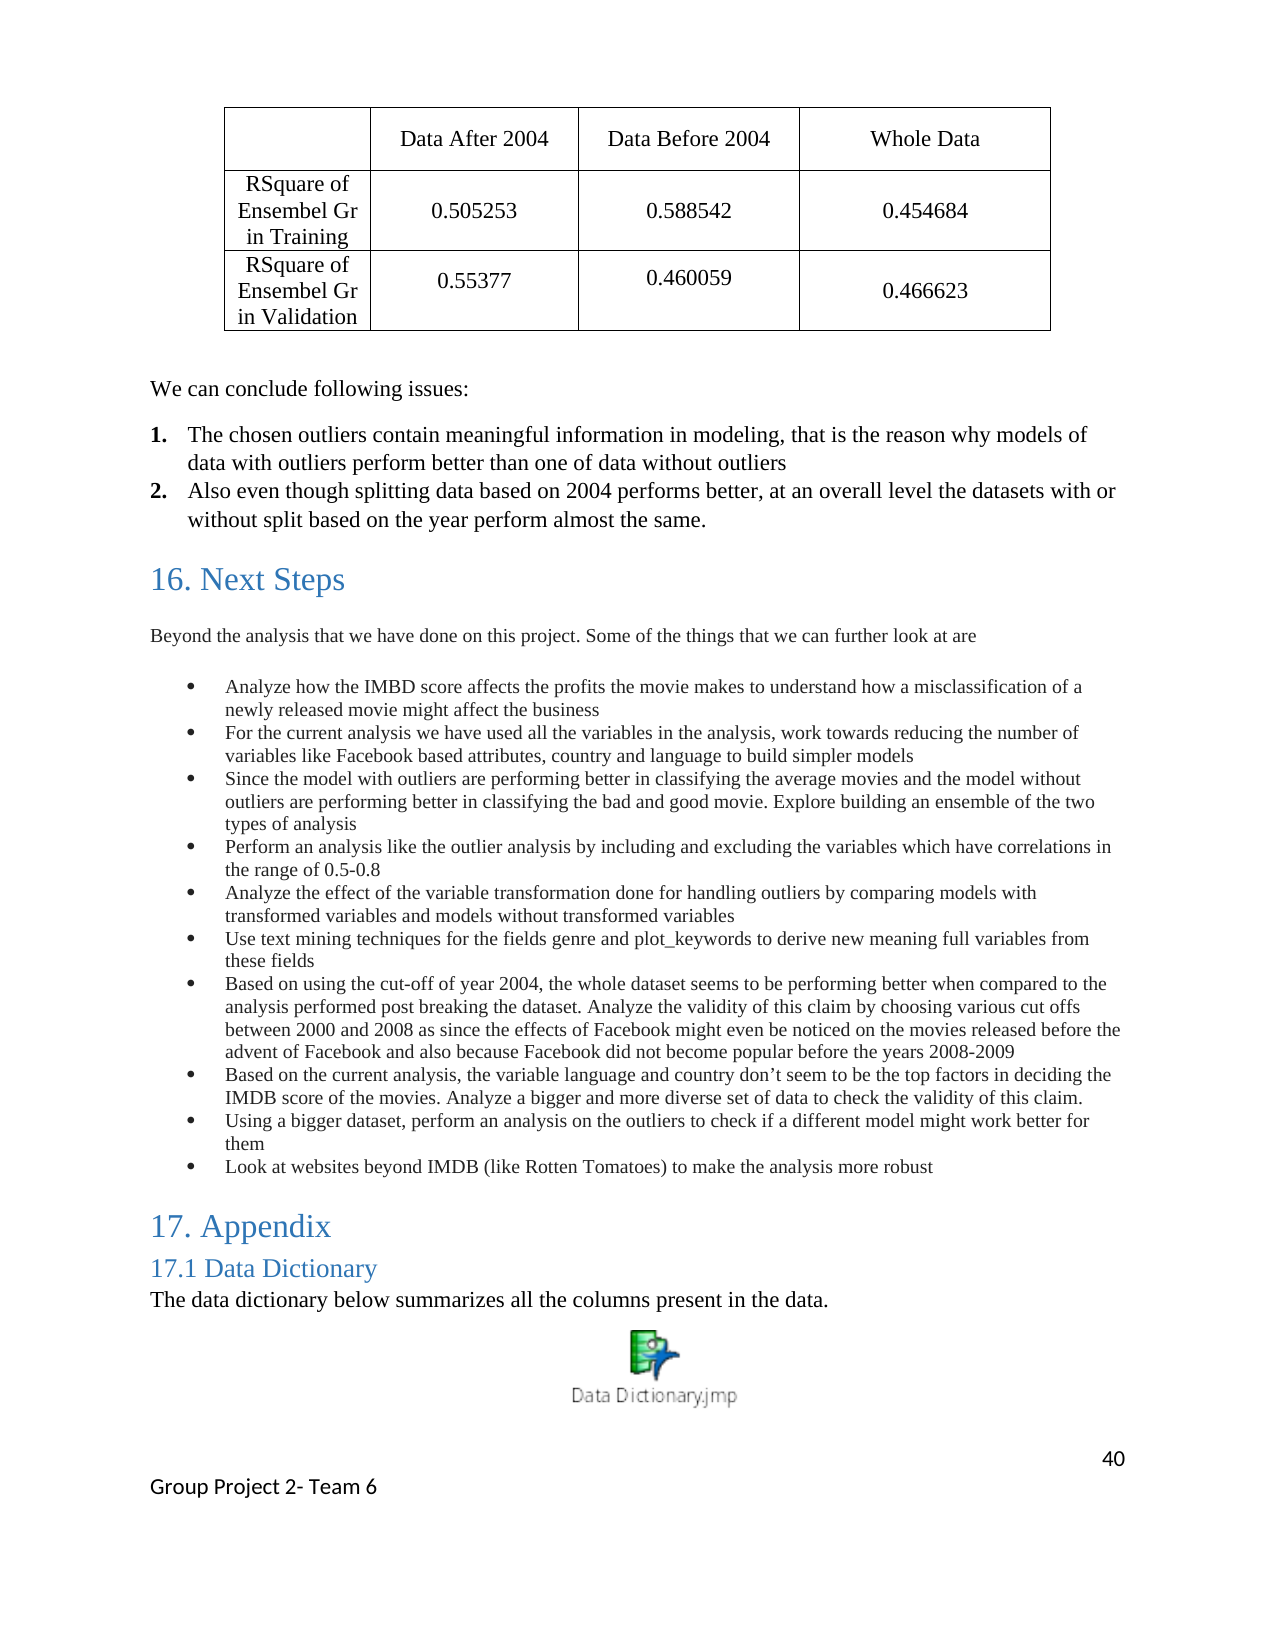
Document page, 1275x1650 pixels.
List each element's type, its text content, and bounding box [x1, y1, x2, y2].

table_cell 0.460059 [579, 251, 799, 330]
list For the current analysis we have used all the variables in the analysis, work towards reducing the number of variables like Facebook based attributes, country and language to build simpler models [187, 721, 1125, 767]
list Using a bigger dataset, perform an analysis on the outliers to check if a different model might work better for them [187, 1109, 1125, 1154]
table_header Data Before 2004 [579, 108, 799, 169]
list Use text mining techniques for the fields genre and plot_keywords to derive new meaning full variables from these fields [187, 926, 1125, 972]
list The chosen outliers contain meaningful information in modeling, that is the reason why models of data with outliers perform better than one of data without outliers [150, 421, 1125, 475]
text The data dictionary below summarizes all the columns present in the data. [150, 1286, 1125, 1312]
table_cell 0.55377 [371, 251, 578, 330]
list Perform an analysis like the outlier analysis by including and excluding the variables which have correlations in the range of 0.5-0.8 [187, 835, 1125, 881]
list Based on using the cut-off of year 2004, the whole dataset seems to be performing better when compared to the analysis performed post breaking the dataset. Analyze the validity of this claim by choosing various cut offs between 2000 and 2008 as since the effects of Facebook might even be noticed on the movies released before the advent of Facebook and also because Facebook did not become popular before the years 2008-2009 [187, 972, 1125, 1063]
table_cell RSquare of Ensembel Gr in Validation [225, 251, 370, 330]
table_cell RSquare of Ensembel Gr in Training [225, 171, 370, 249]
table_cell 0.588542 [579, 171, 799, 249]
table_cell 0.454684 [800, 171, 1050, 249]
table_header Whole Data [800, 108, 1050, 169]
list Also even though splitting data based on 2004 performs better, at an overall level the datasets with or without split based on the year perform almost the same. [150, 477, 1125, 532]
list Based on the current analysis, the variable language and country don’t seem to be the top factors in deciding the IMDB score of the movies. Analyze a bigger and more diverse set of data to check the validity of this claim. [187, 1063, 1125, 1109]
subtitle 17. Appendix [150, 1207, 1125, 1245]
subtitle 17.1 Data Dictionary [150, 1252, 1125, 1283]
list Since the model with outliers are performing better in classifying the average movies and the model without outliers are performing better in classifying the bad and good movie. Explore building an ensemble of the two types of analysis [187, 767, 1125, 835]
list Analyze how the IMBD score affects the profits the movie makes to understand how a misclassification of a newly released movie might affect the business [187, 676, 1125, 721]
table_cell 0.466623 [800, 251, 1050, 330]
table_header Data After 2004 [371, 108, 578, 169]
list Analyze the effect of the variable transformation done for handling outliers by comparing models with transformed variables and models without transformed variables [187, 881, 1125, 926]
subtitle 16. Next Steps [150, 559, 1125, 598]
text Beyond the analysis that we have done on this project. Some of the things that we can further look at are [150, 623, 1125, 646]
table_cell 0.505253 [371, 171, 578, 249]
table_header [225, 108, 370, 169]
list Look at websites beyond IMDB (like Rotten Tomatoes) to make the analysis more robust [187, 1154, 1125, 1177]
text We can conclude following issues: [150, 376, 1125, 402]
